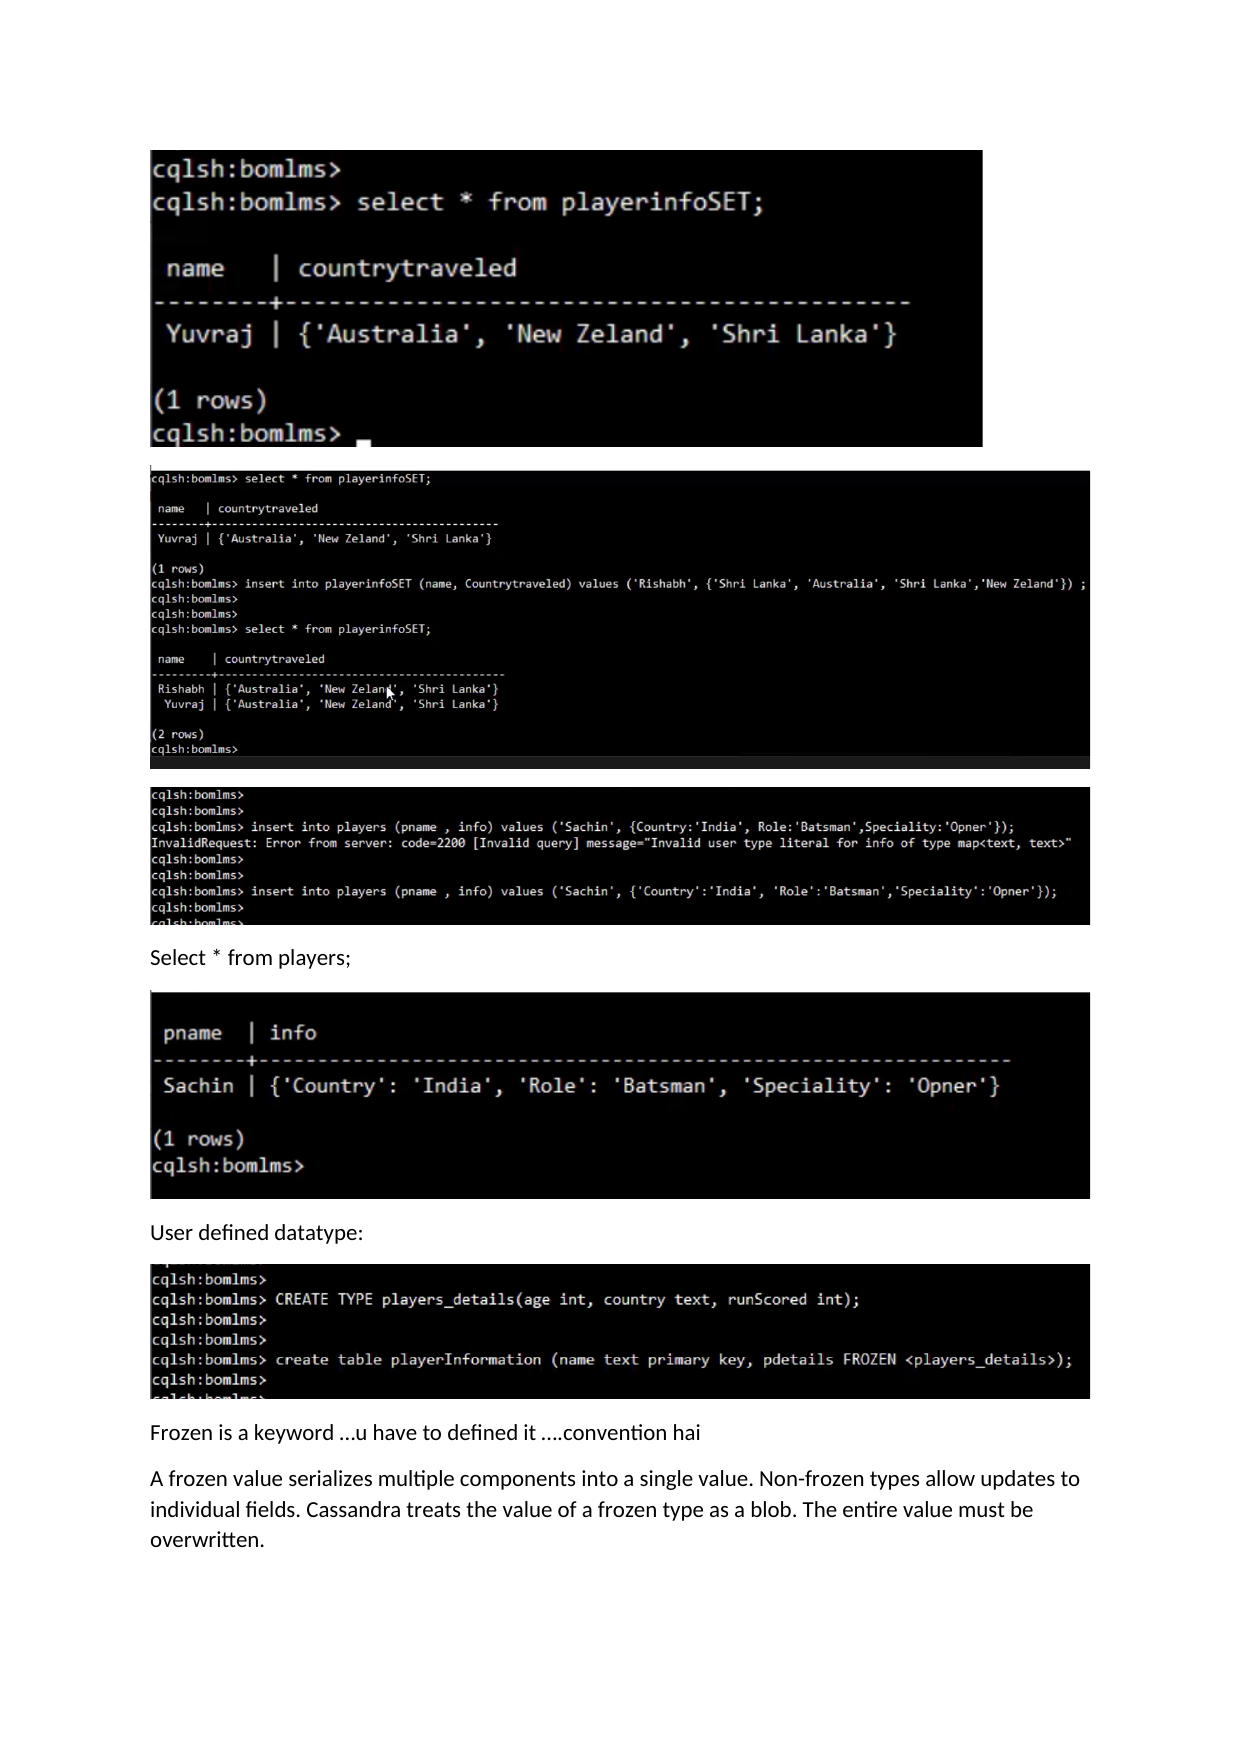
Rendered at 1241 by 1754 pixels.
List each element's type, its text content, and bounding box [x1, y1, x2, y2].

picture [150, 465, 1091, 769]
picture [150, 990, 1091, 1199]
picture [150, 150, 983, 447]
picture [150, 1264, 1091, 1399]
text A frozen value serializes multiple components into a single value. Non-frozen types allow updates to individual fields. Cassandra treats the value of a frozen type as a blob. The entire value must be overwritten. [150, 1464, 1090, 1553]
text Frozen is a keyword …u have to defined it ….convention hai [150, 1418, 1090, 1446]
text Select * from players; [150, 943, 1090, 971]
text User defined datatype: [150, 1218, 1090, 1246]
picture [150, 787, 1091, 925]
